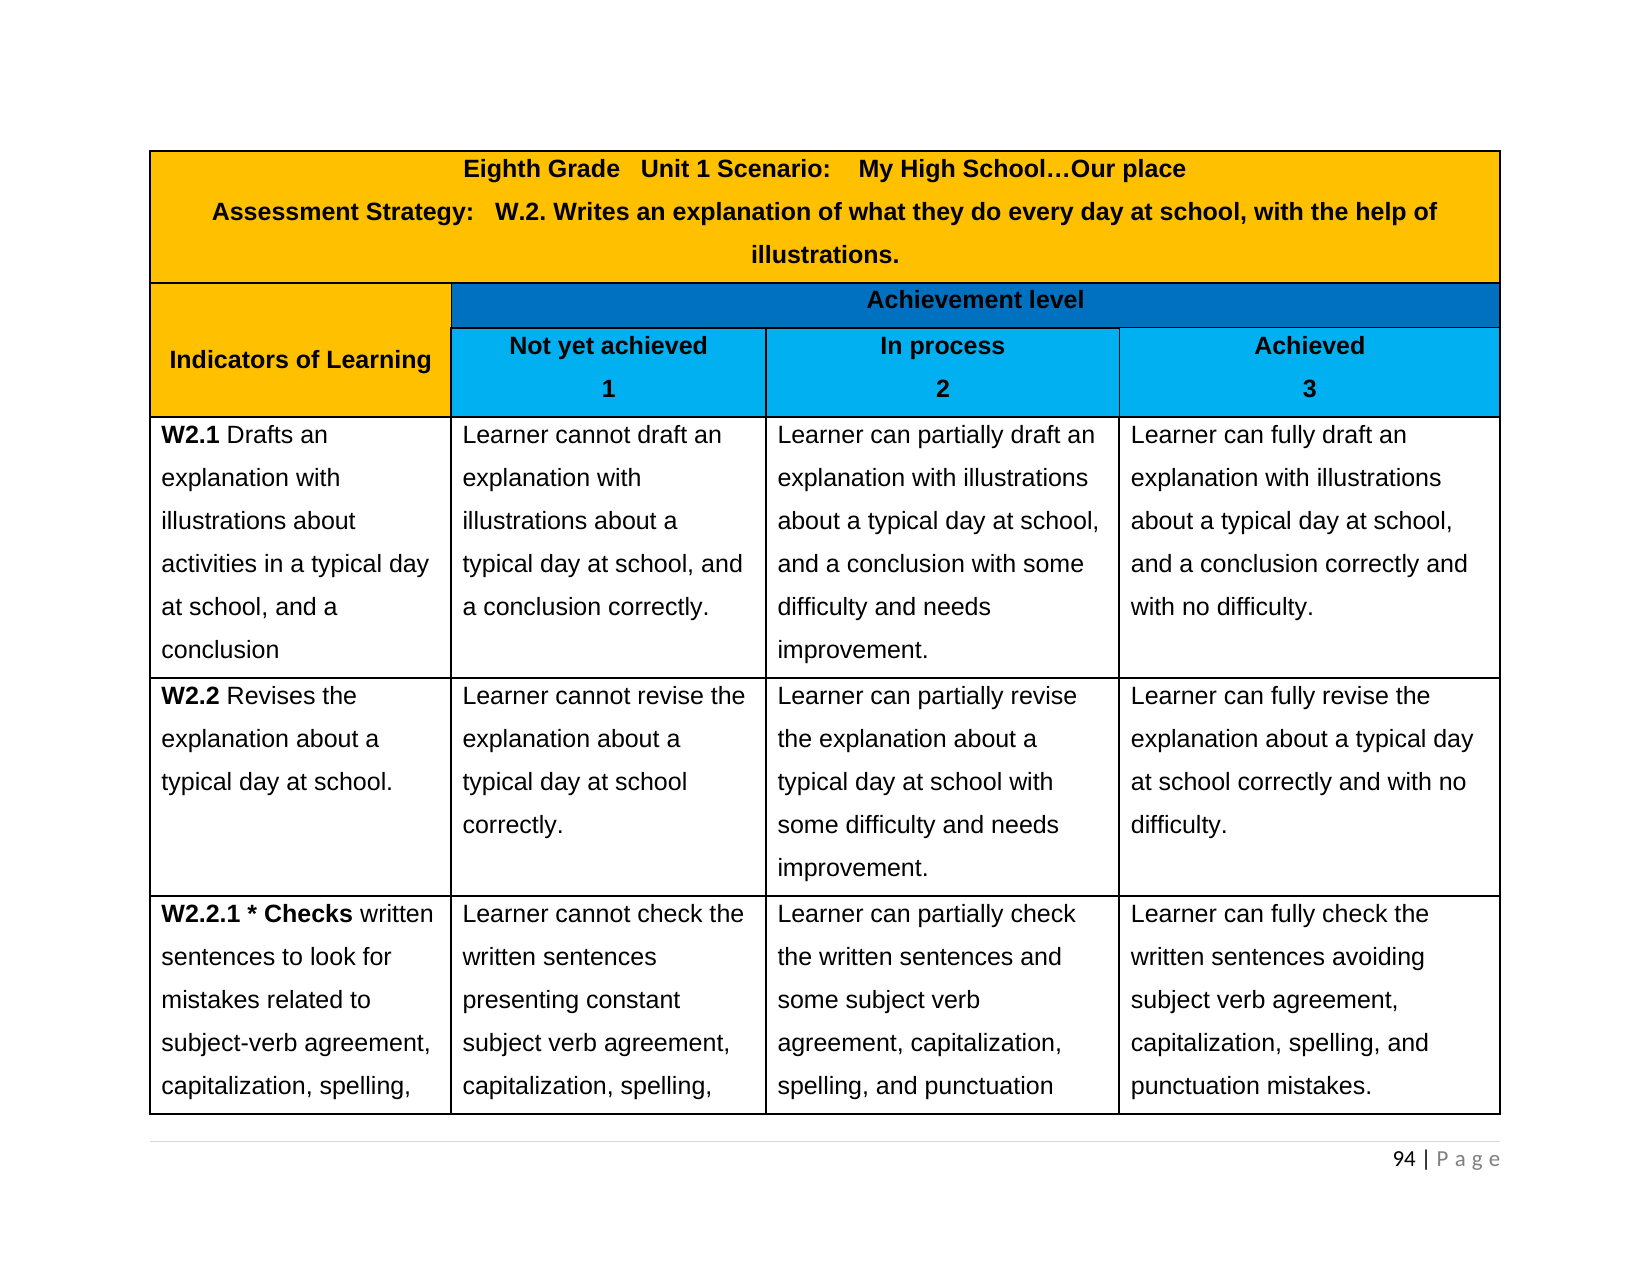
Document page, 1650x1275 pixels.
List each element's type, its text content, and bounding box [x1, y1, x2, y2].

table_cell Learner cannot revise the explanation about a typical day at school correctly. [452, 679, 765, 895]
table_cell Learner can partially draft an explanation with illustrations about a typical day at school, and a conclusion with some difficulty and needs improvement. [767, 418, 1118, 677]
table_cell In process 2 [767, 329, 1119, 416]
table_cell Learner can fully draft an explanation with illustrations about a typical day at school, and a conclusion correctly and with no difficulty. [1120, 418, 1499, 677]
table_cell Achievement level [452, 284, 1499, 327]
table_cell Learner cannot draft an explanation with illustrations about a typical day at school, and a conclusion correctly. [452, 418, 765, 677]
table_cell W2.2 Revises the explanation about a typical day at school. [151, 679, 450, 895]
table_cell Learner can fully revise the explanation about a typical day at school correctly and with no difficulty. [1120, 679, 1499, 895]
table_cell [767, 897, 1118, 1113]
table_cell W2.1 Drafts an explanation with illustrations about activities in a typical day at school, and a conclusion [151, 418, 450, 677]
table_cell Indicators of Learning [151, 284, 451, 416]
table_header Eighth Grade Unit 1 Scenario: My High School…Our place Assessment Strategy: W.2. Writes an explanation of what they do every day at school, with the help of illustrations. [151, 152, 1499, 282]
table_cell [1120, 897, 1499, 1113]
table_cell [452, 897, 765, 1113]
table_cell Learner can partially revise the explanation about a typical day at school with some difficulty and needs improvement. [767, 679, 1118, 895]
table_cell Achieved 3 [1120, 328, 1499, 416]
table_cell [151, 897, 450, 1113]
table_cell Not yet achieved 1 [452, 329, 765, 416]
